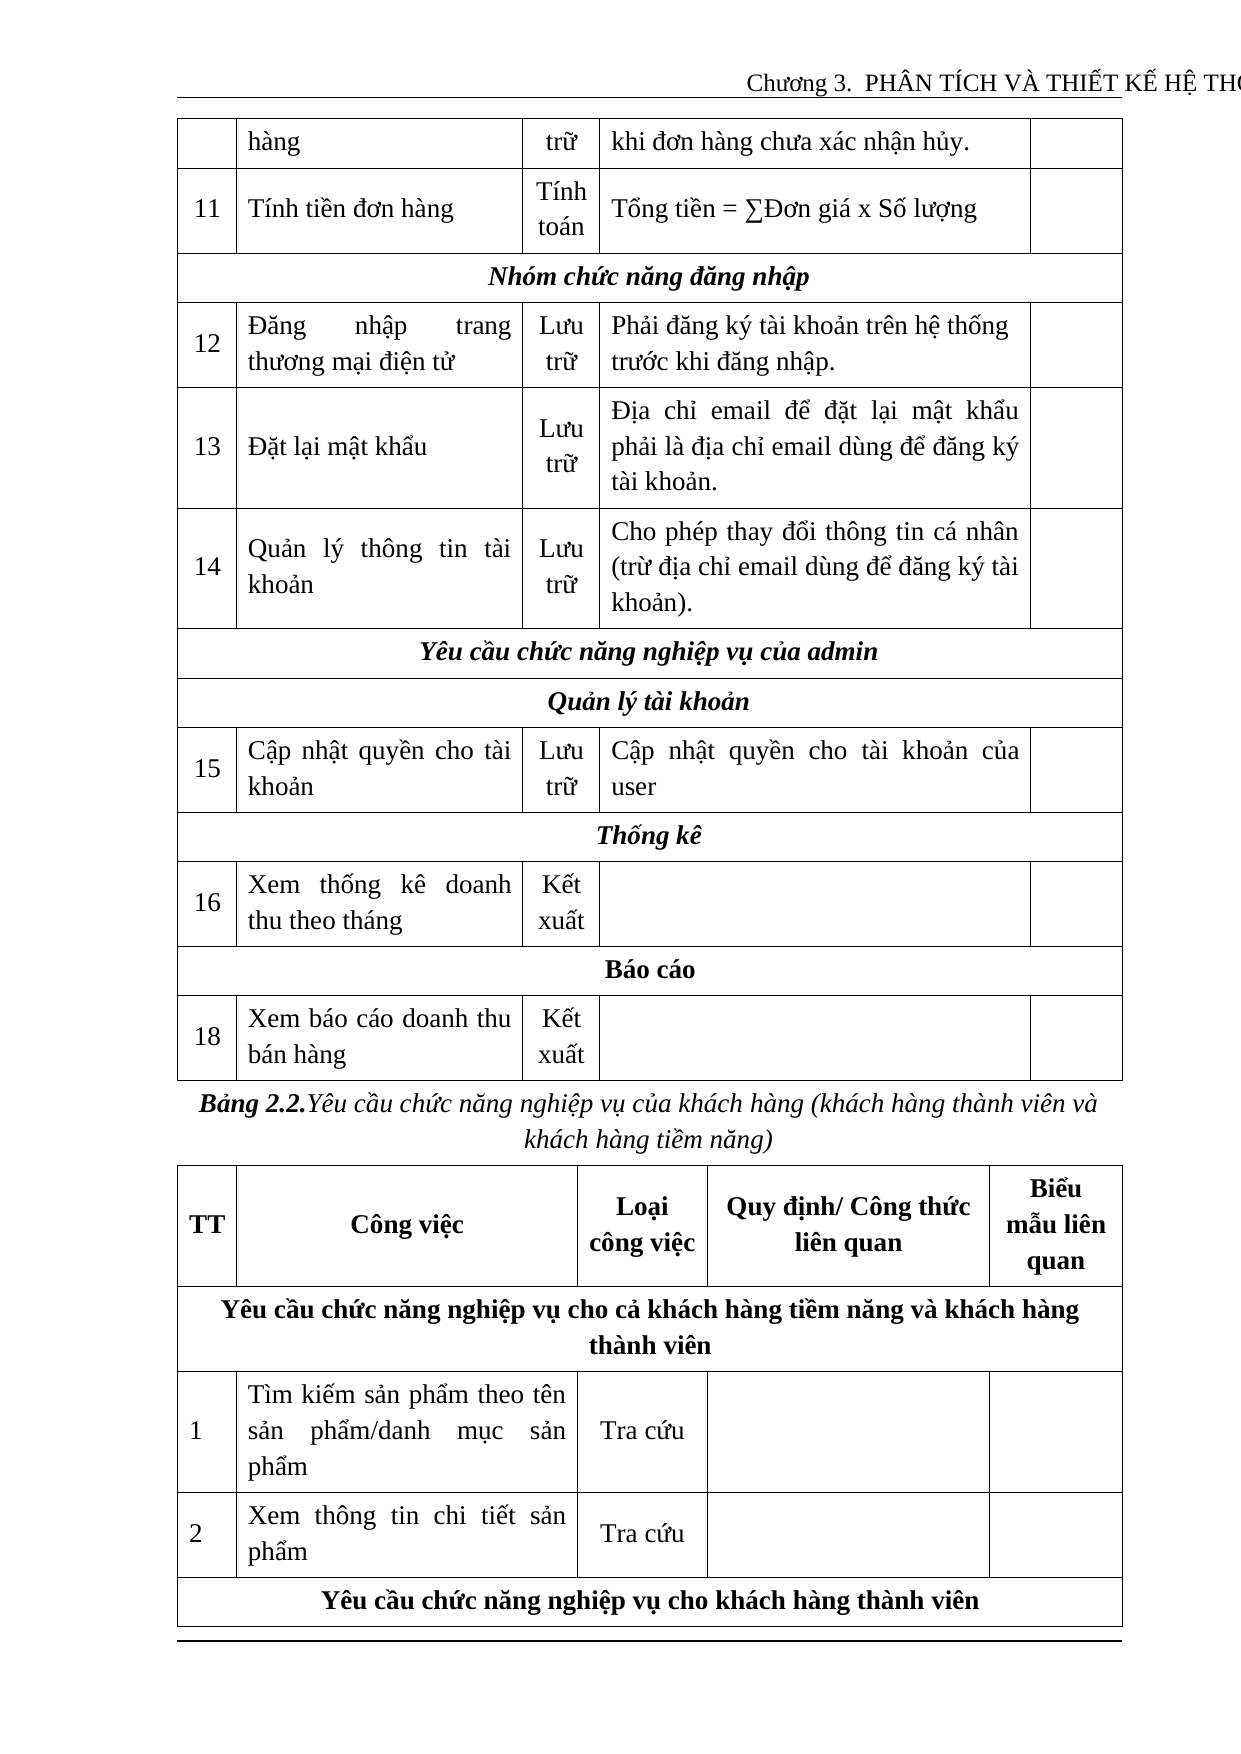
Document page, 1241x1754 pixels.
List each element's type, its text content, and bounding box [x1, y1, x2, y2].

table_cell Nhóm chức năng đăng nhập [178, 254, 1122, 302]
table_cell Cập nhật quyền cho tài khoản của user [600, 728, 1030, 812]
table_header Biểu mẫu liên quan [990, 1166, 1122, 1286]
table_cell [708, 1493, 989, 1577]
table_cell Lưu trữ [523, 388, 599, 507]
table_cell Đặt lại mật khẩu [237, 388, 522, 507]
table_cell 10 [178, 119, 236, 167]
table_cell Tra cứu [578, 1372, 707, 1492]
table_cell [708, 1372, 989, 1492]
table_cell Lưu trữ [523, 119, 599, 167]
table_cell [1031, 388, 1122, 507]
table_cell [1031, 119, 1122, 167]
table_cell Lưu trữ [523, 509, 599, 628]
text Bảng 2.2.Yêu cầu chức năng nghiệp vụ của khách hàng (khách hàng thành viên và khách hàng tiềm năng) [177, 1087, 1122, 1154]
table_cell Tổng tiền = ∑Đơn giá x Số lượng [600, 169, 1030, 252]
table_cell Kết xuất [523, 862, 599, 946]
table_cell Xem thống kê doanh thu theo tháng [237, 862, 522, 946]
table_cell Phải đăng ký tài khoản trên hệ thống trước khi đăng nhập. [600, 303, 1030, 387]
table_cell 15 [178, 728, 236, 812]
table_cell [237, 119, 522, 167]
table_cell Tính tiền đơn hàng [237, 169, 522, 252]
table_cell 13 [178, 388, 236, 507]
table_header Công việc [237, 1166, 577, 1286]
table_cell 18 [178, 996, 236, 1080]
table_cell Yêu cầu chức năng nghiệp vụ của admin [178, 629, 1122, 677]
table_cell [1031, 509, 1122, 628]
table_header Quy định/ Công thức liên quan [708, 1166, 989, 1286]
table_cell Quản lý thông tin tài khoản [237, 509, 522, 628]
table_cell [1031, 303, 1122, 387]
table_cell Xem thông tin chi tiết sản phẩm [237, 1493, 577, 1577]
table_cell [990, 1493, 1122, 1577]
table_cell [600, 996, 1030, 1080]
table_cell Tính toán [523, 169, 599, 252]
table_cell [600, 119, 1030, 167]
table_cell Yêu cầu chức năng nghiệp vụ cho cả khách hàng tiềm năng và khách hàng thành viên [178, 1287, 1122, 1371]
table_cell Cập nhật quyền cho tài khoản [237, 728, 522, 812]
table_cell 14 [178, 509, 236, 628]
table_cell Kết xuất [523, 996, 599, 1080]
table_cell Địa chỉ email để đặt lại mật khẩu phải là địa chỉ email dùng để đăng ký tài khoản. [600, 388, 1030, 507]
table_cell 1 [178, 1372, 236, 1492]
table_header TT [178, 1166, 236, 1286]
table_cell 12 [178, 303, 236, 387]
table_cell Đăng nhập trang thương mại điện tử [237, 303, 522, 387]
table_cell Tìm kiếm sản phẩm theo tên sản phẩm/danh mục sản phẩm [237, 1372, 577, 1492]
table_header Loại công việc [578, 1166, 707, 1286]
table_cell [600, 862, 1030, 946]
table_cell [1031, 728, 1122, 812]
table_cell [1031, 862, 1122, 946]
table_cell [1031, 169, 1122, 252]
table_cell 2 [178, 1493, 236, 1577]
table_cell Báo cáo [178, 947, 1122, 995]
table_cell Xem báo cáo doanh thu bán hàng [237, 996, 522, 1080]
table_cell Yêu cầu chức năng nghiệp vụ cho khách hàng thành viên [178, 1578, 1122, 1626]
table_cell Quản lý tài khoản [178, 679, 1122, 727]
table_cell [1031, 996, 1122, 1080]
table_cell [990, 1372, 1122, 1492]
table_cell Cho phép thay đổi thông tin cá nhân (trừ địa chỉ email dùng để đăng ký tài khoản). [600, 509, 1030, 628]
table_cell 11 [178, 169, 236, 252]
table_cell Lưu trữ [523, 728, 599, 812]
table_cell 16 [178, 862, 236, 946]
table_cell Tra cứu [578, 1493, 707, 1577]
table_cell Lưu trữ [523, 303, 599, 387]
table_cell Thống kê [178, 813, 1122, 861]
